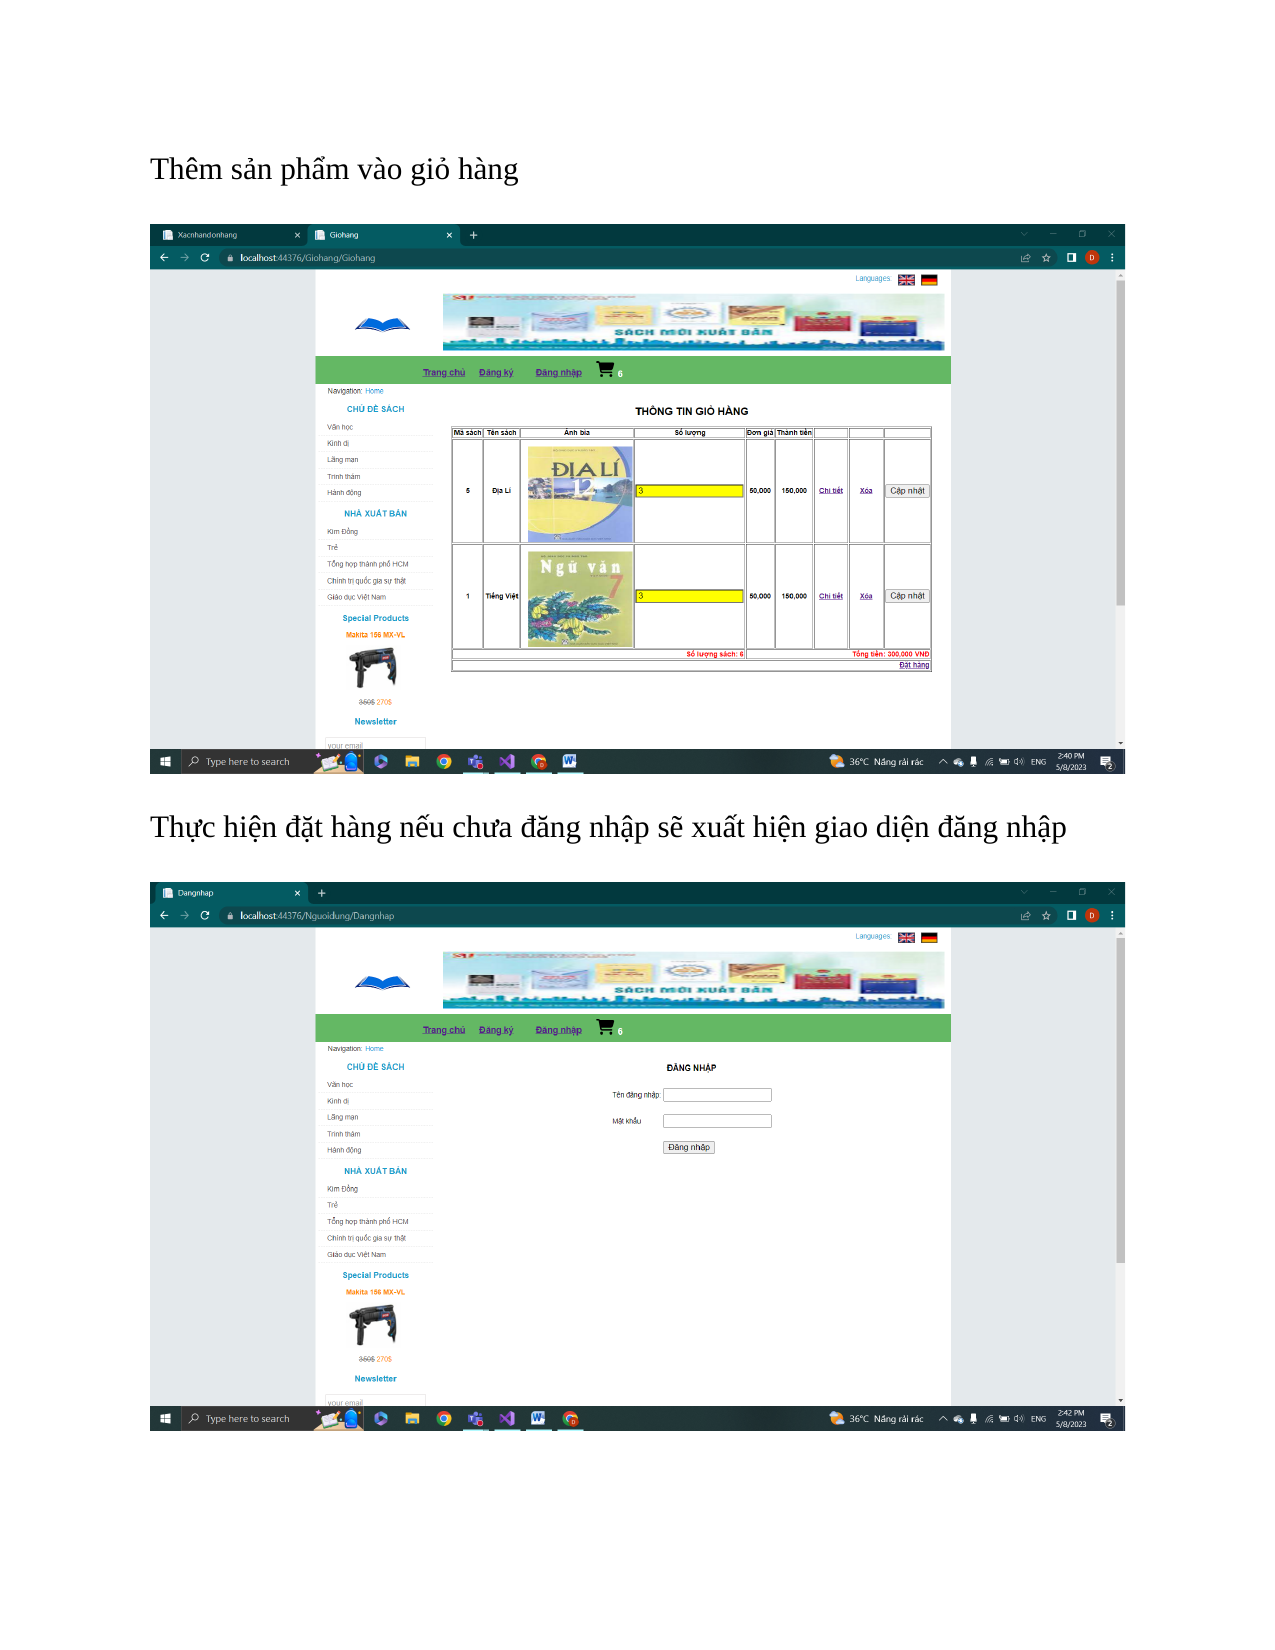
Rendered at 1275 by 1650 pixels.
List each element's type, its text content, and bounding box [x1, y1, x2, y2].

text Thêm sản phẩm vào giỏ hàng [150, 150, 1125, 186]
picture [150, 224, 1125, 774]
text Thực hiện đặt hàng nếu chưa đăng nhập sẽ xuất hiện giao diện đăng nhập [150, 808, 1125, 844]
picture [150, 882, 1125, 1431]
